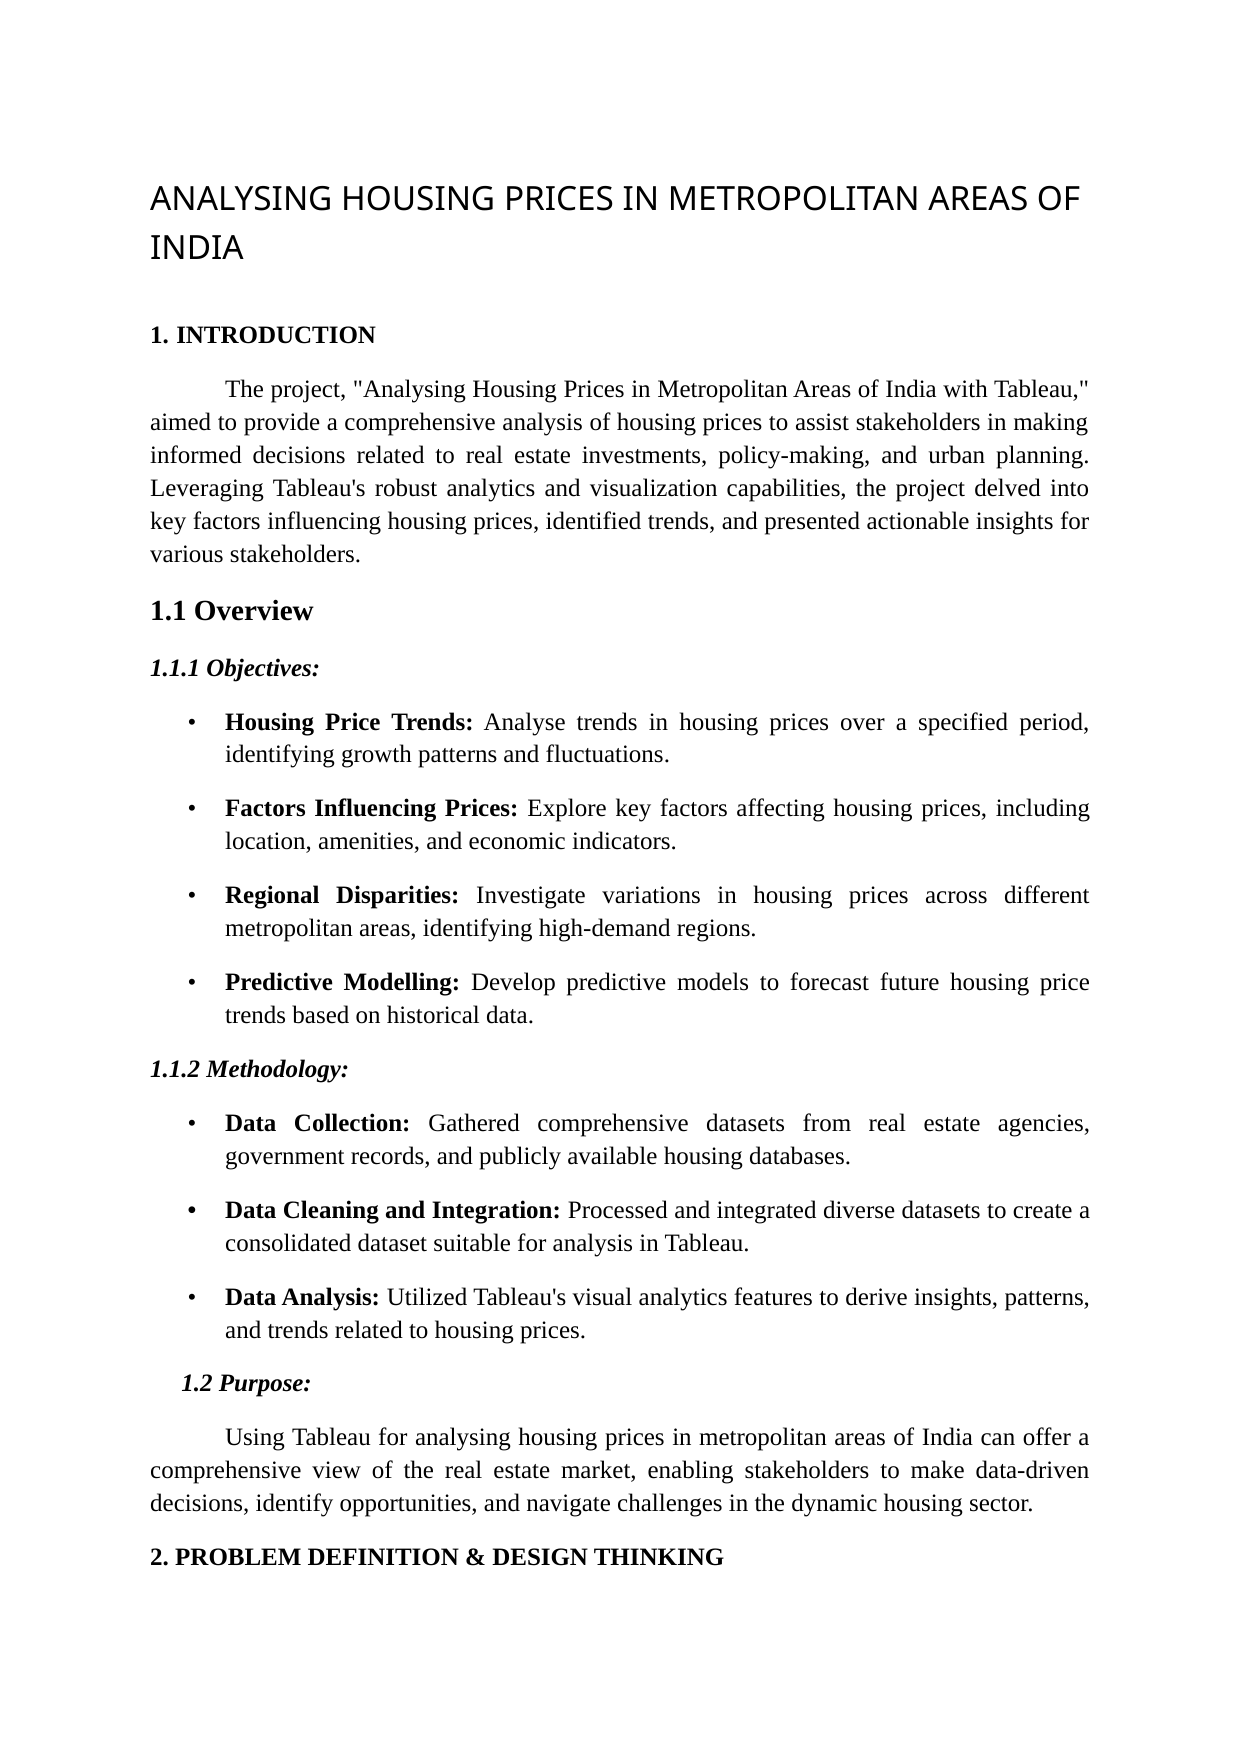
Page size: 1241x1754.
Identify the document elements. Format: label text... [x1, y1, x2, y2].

list Data Cleaning and Integration: Processed and integrated diverse datasets to create a consolidated dataset suitable for analysis in Tableau. [187, 1195, 1090, 1257]
subtitle ANALYSING HOUSING PRICES IN METROPOLITAN AREAS OF INDIA [150, 175, 1090, 269]
text 1.1 Overview [150, 593, 1090, 627]
list Regional Disparities: Investigate variations in housing prices across different metropolitan areas, identifying high-demand regions. [187, 880, 1090, 942]
list Data Collection: Gathered comprehensive datasets from real estate agencies, government records, and publicly available housing databases. [187, 1108, 1090, 1170]
text The project, "Analysing Housing Prices in Metropolitan Areas of India with Tableau," aimed to provide a comprehensive analysis of housing prices to assist stakeholders in making informed decisions related to real estate investments, policy-making, and urban planning. Leveraging Tableau's robust analytics and visualization capabilities, the project delved into key factors influencing housing prices, identified trends, and presented actionable insights for various stakeholders. [150, 374, 1090, 568]
list Predictive Modelling: Develop predictive models to forecast future housing price trends based on historical data. [187, 967, 1090, 1029]
text 1.2 Purpose: [150, 1368, 1090, 1397]
text 2. PROBLEM DEFINITION & DESIGN THINKING [150, 1542, 1090, 1571]
list Data Analysis: Utilized Tableau's visual analytics features to derive insights, patterns, and trends related to housing prices. [187, 1282, 1090, 1343]
list Housing Price Trends: Analyse trends in housing prices over a specified period, identifying growth patterns and fluctuations. [187, 707, 1090, 768]
text Using Tableau for analysing housing prices in metropolitan areas of India can offer a comprehensive view of the real estate market, enabling stakeholders to make data-driven decisions, identify opportunities, and navigate challenges in the dynamic housing sector. [150, 1422, 1090, 1517]
list Factors Influencing Prices: Explore key factors affecting housing prices, including location, amenities, and economic indicators. [187, 793, 1090, 855]
text 1.1.2 Methodology: [150, 1054, 1090, 1083]
text 1.1.1 Objectives: [150, 653, 1090, 681]
text 1. INTRODUCTION [150, 320, 1090, 348]
